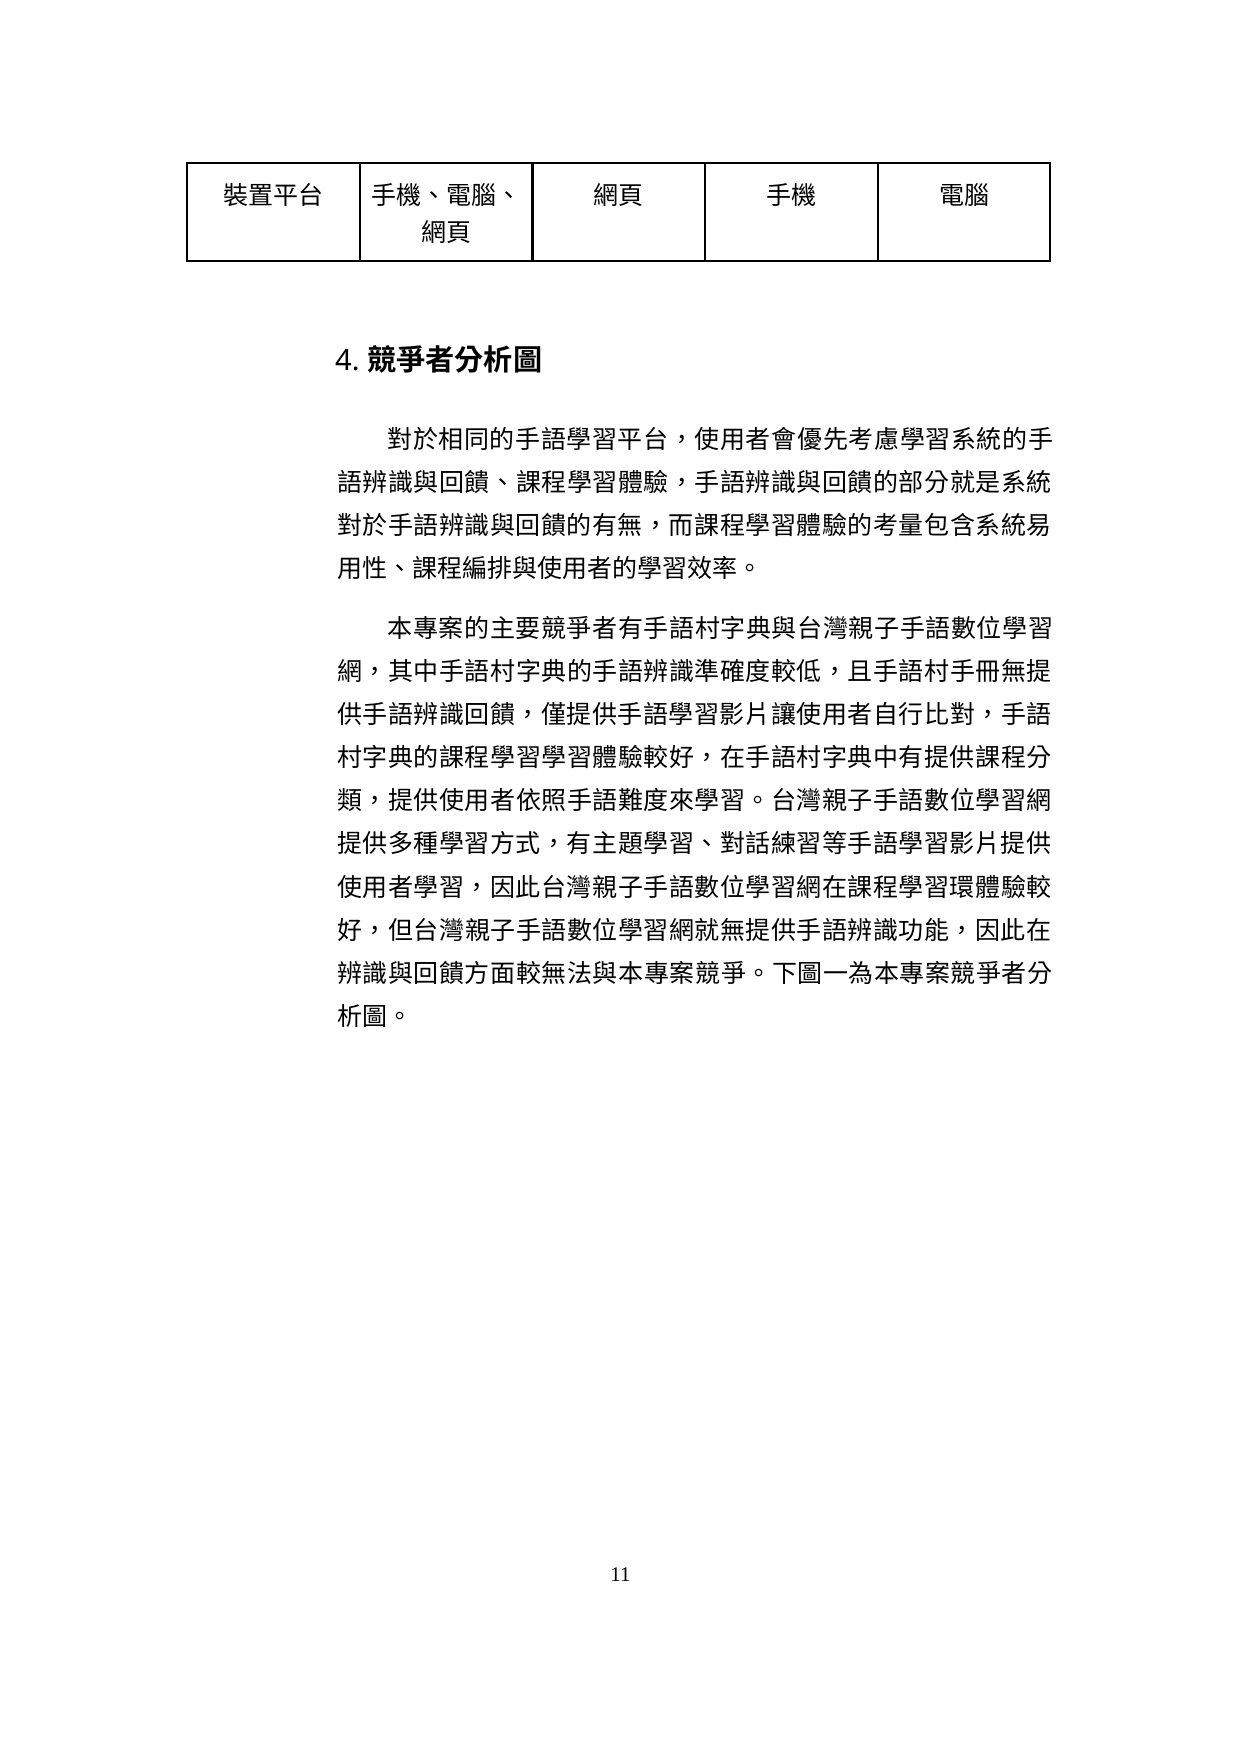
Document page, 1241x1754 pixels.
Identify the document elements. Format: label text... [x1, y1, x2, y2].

table_cell 手機 [706, 164, 877, 260]
table_cell 手機、電腦、網頁 [361, 164, 531, 260]
text 本專案的主要競爭者有手語村字典與台灣親子手語數位學習網，其中手語村字典的手語辨識準確度較低，且手語村手冊無提供手語辨識回饋，僅提供手語學習影片讓使用者自行比對，手語村字典的課程學習學習體驗較好，在手語村字典中有提供課程分類，提供使用者依照手語難度來學習。台灣親子手語數位學習網提供多種學習方式，有主題學習、對話練習等手語學習影片提供使用者學習，因此台灣親子手語數位學習網在課程學習環體驗較好，但台灣親子手語數位學習網就無提供手語辨識功能，因此在辨識與回饋方面較無法與本專案競爭。下圖一為本專案競爭者分析圖。 [337, 608, 1053, 1033]
table_cell 網頁 [534, 164, 704, 260]
table_cell 裝置平台 [188, 164, 359, 260]
text 對於相同的手語學習平台，使用者會優先考慮學習系統的手語辨識與回饋、課程學習體驗，手語辨識與回饋的部分就是系統對於手語辨識與回饋的有無，而課程學習體驗的考量包含系統易用性、課程編排與使用者的學習效率。 [337, 419, 1053, 586]
text 競爭者分析圖 [335, 321, 1053, 396]
table_cell 電腦 [879, 164, 1049, 260]
